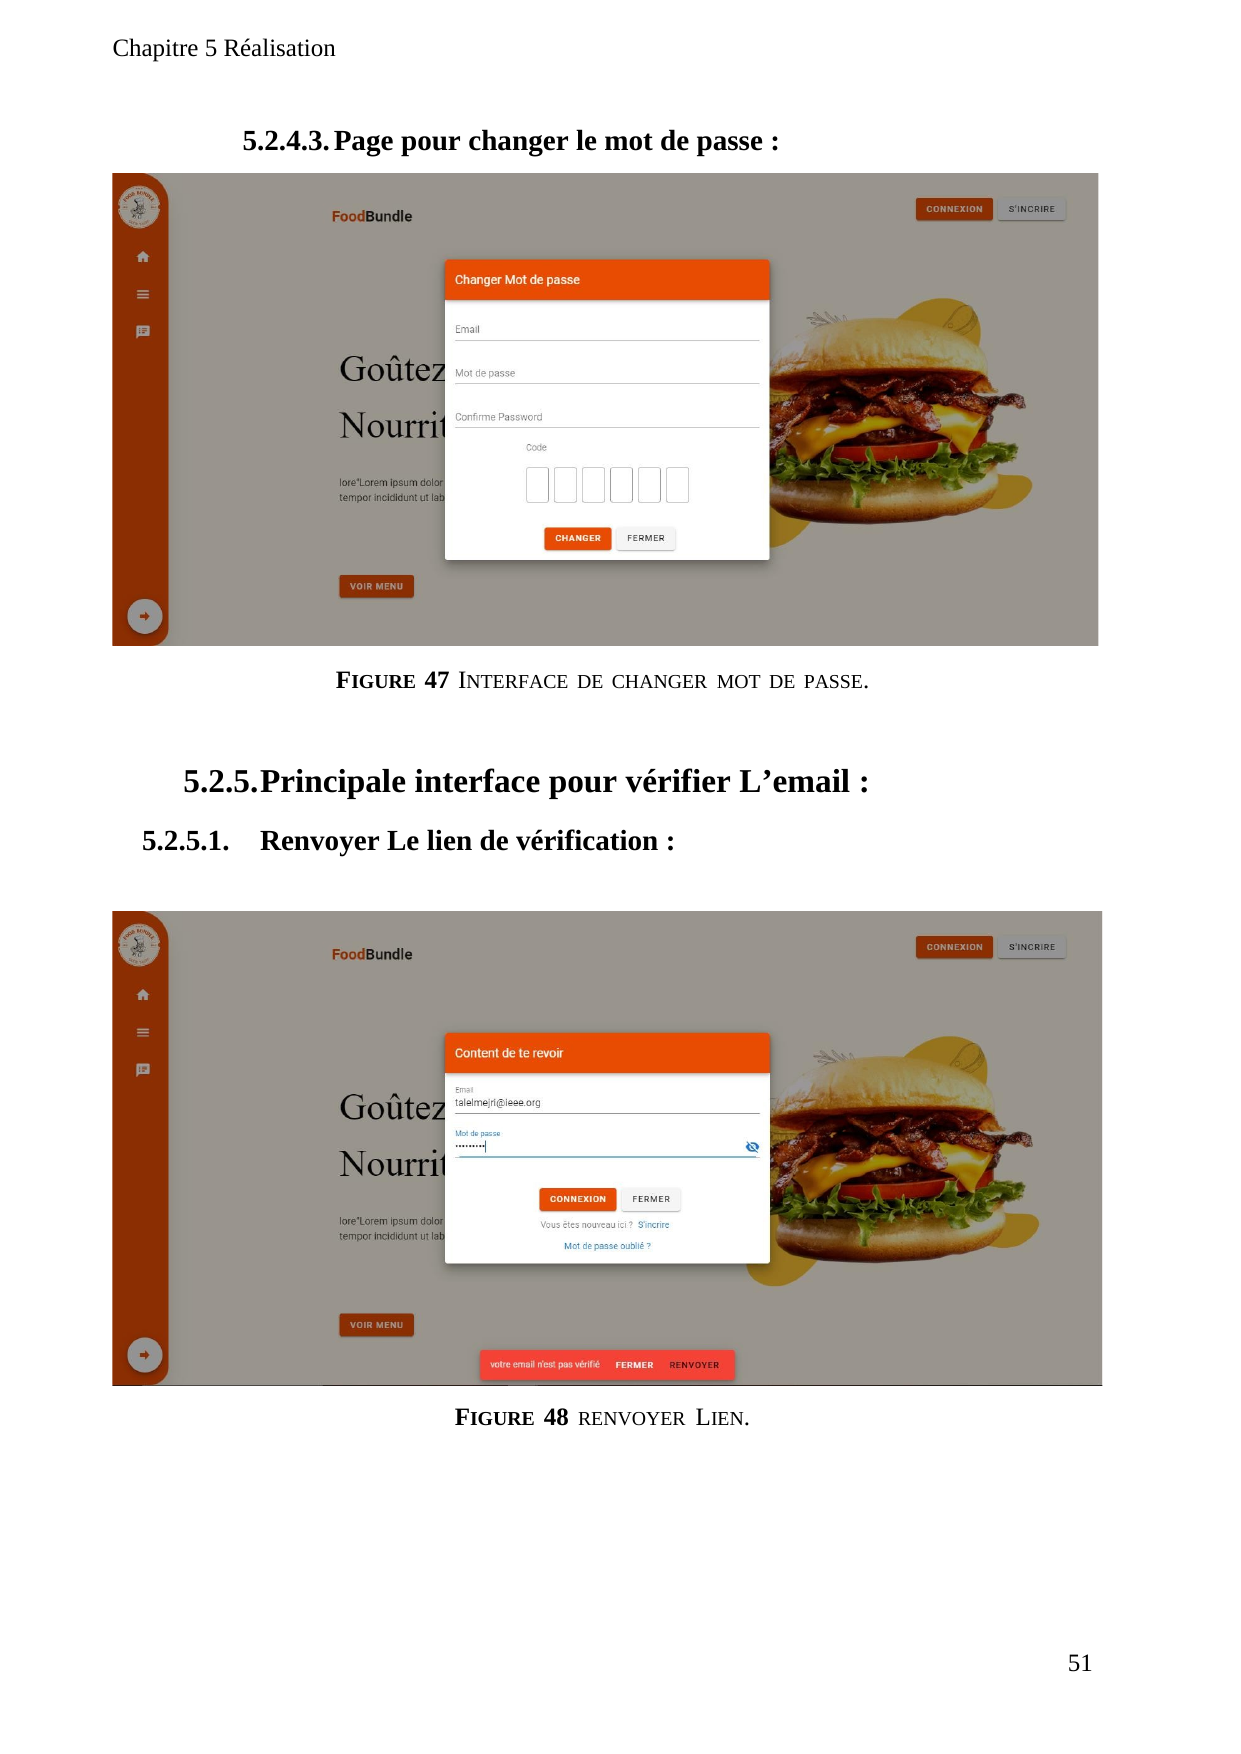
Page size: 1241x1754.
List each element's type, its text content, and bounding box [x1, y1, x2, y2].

subtitle Page pour changer le mot de passe : [242, 123, 1240, 156]
subtitle Renvoyer Le lien de vérification : [142, 823, 1240, 856]
picture [112, 173, 1099, 646]
subtitle Principale interface pour vérifier L’email : [183, 761, 1240, 799]
picture [112, 911, 1103, 1386]
